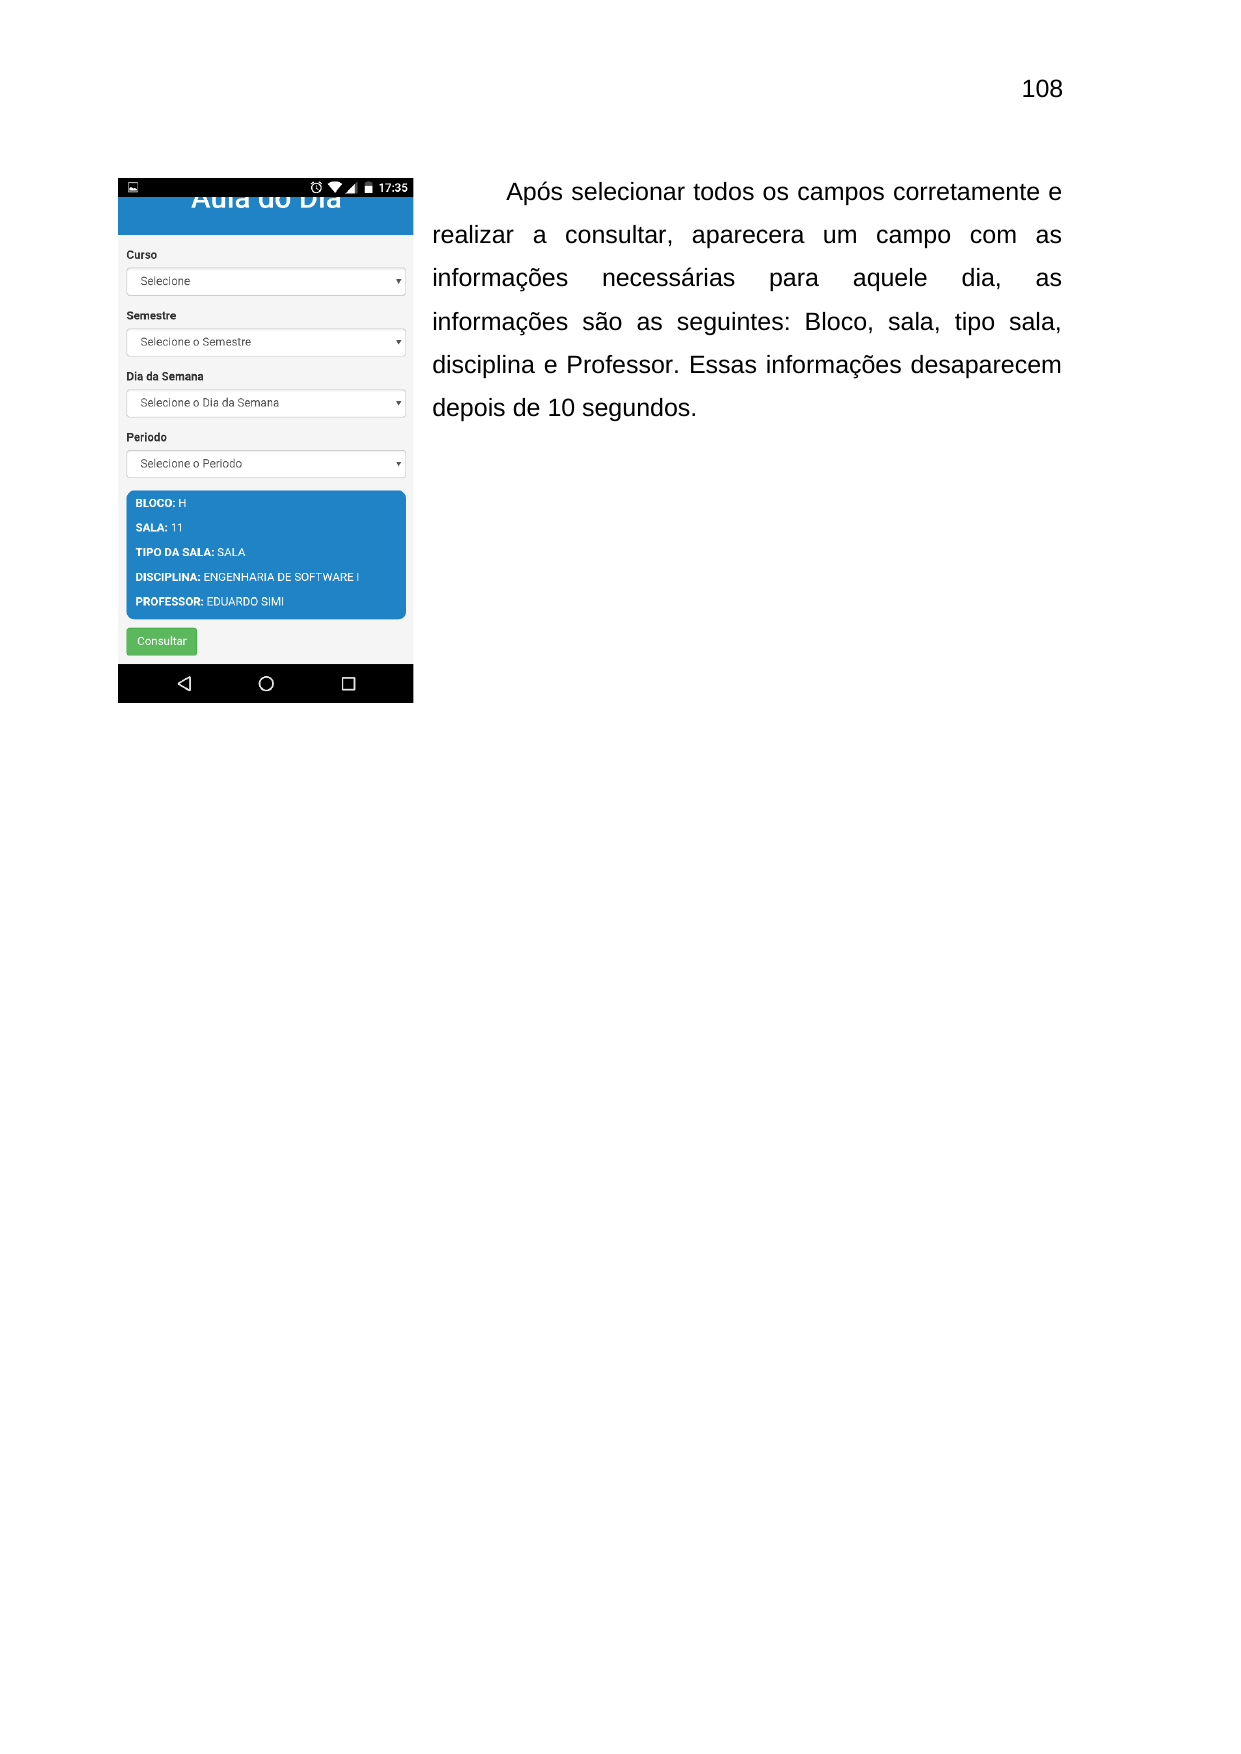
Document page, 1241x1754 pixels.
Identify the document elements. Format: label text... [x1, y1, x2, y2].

picture [118, 178, 414, 703]
text Após selecionar todos os campos corretamente e realizar a consultar, aparecera um campo com as informações necessárias para aquele dia, as informações são as seguintes: Bloco, sala, tipo sala, disciplina e Professor. Essas informações desaparecem depois de 10 segundos. [118, 177, 1063, 422]
